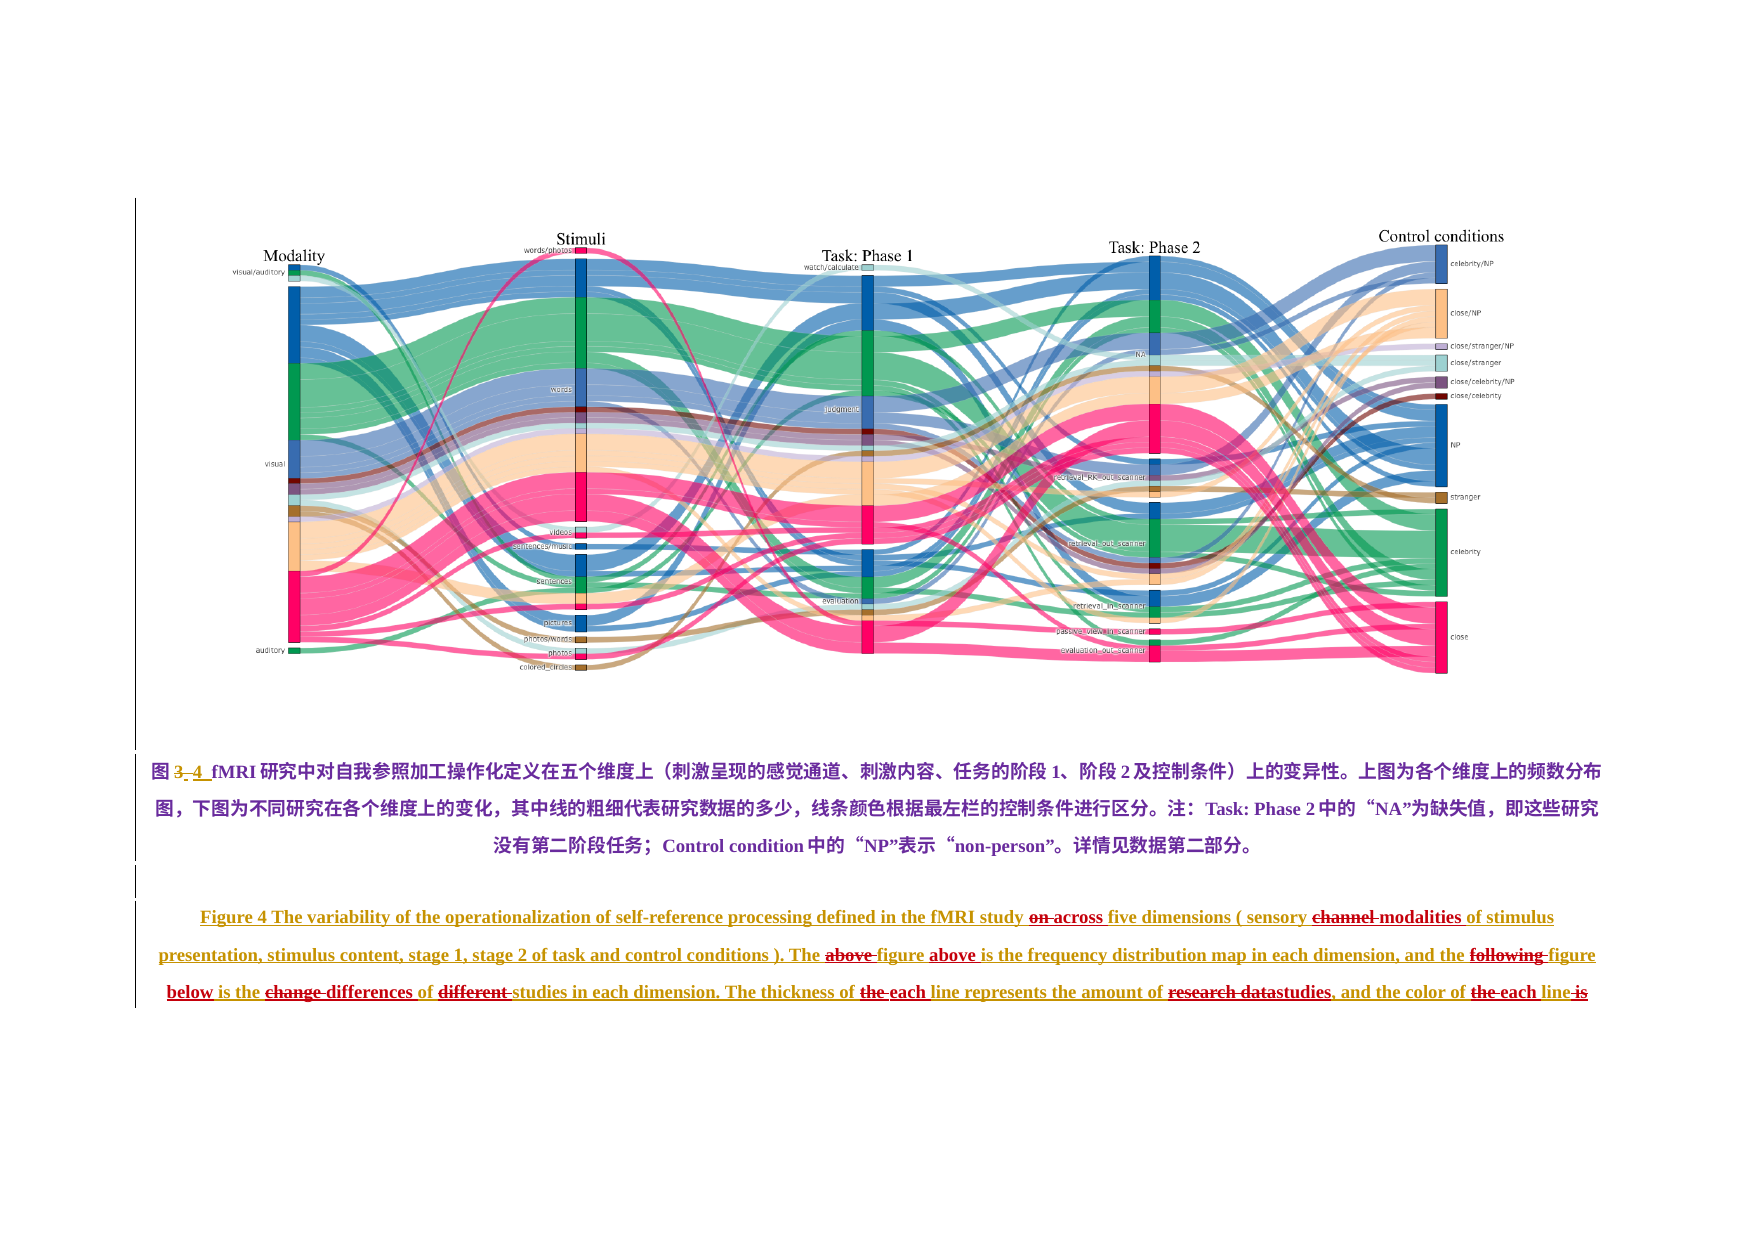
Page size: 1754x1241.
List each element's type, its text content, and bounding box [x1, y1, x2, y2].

text 图fMRI研究中对自我参照加工操作化定义在五个维度上（刺激呈现的感觉通道、刺激内容、任务的阶段1、阶段2及控制条件）上的变异性。上图为各个维度上的频数分布图，下图为不同研究在各个维度上的变化，其中线的粗细代表研究数据的多少，线条颜色根据最左栏的控制条件进行区分。注：Task: Phase 2中的“NA”为缺失值，即这些研究没有第二阶段任务；Control condition中的“NP”表示“non-person”。详情见数据第二部分。 [150, 754, 1604, 861]
picture [223, 197, 1531, 729]
